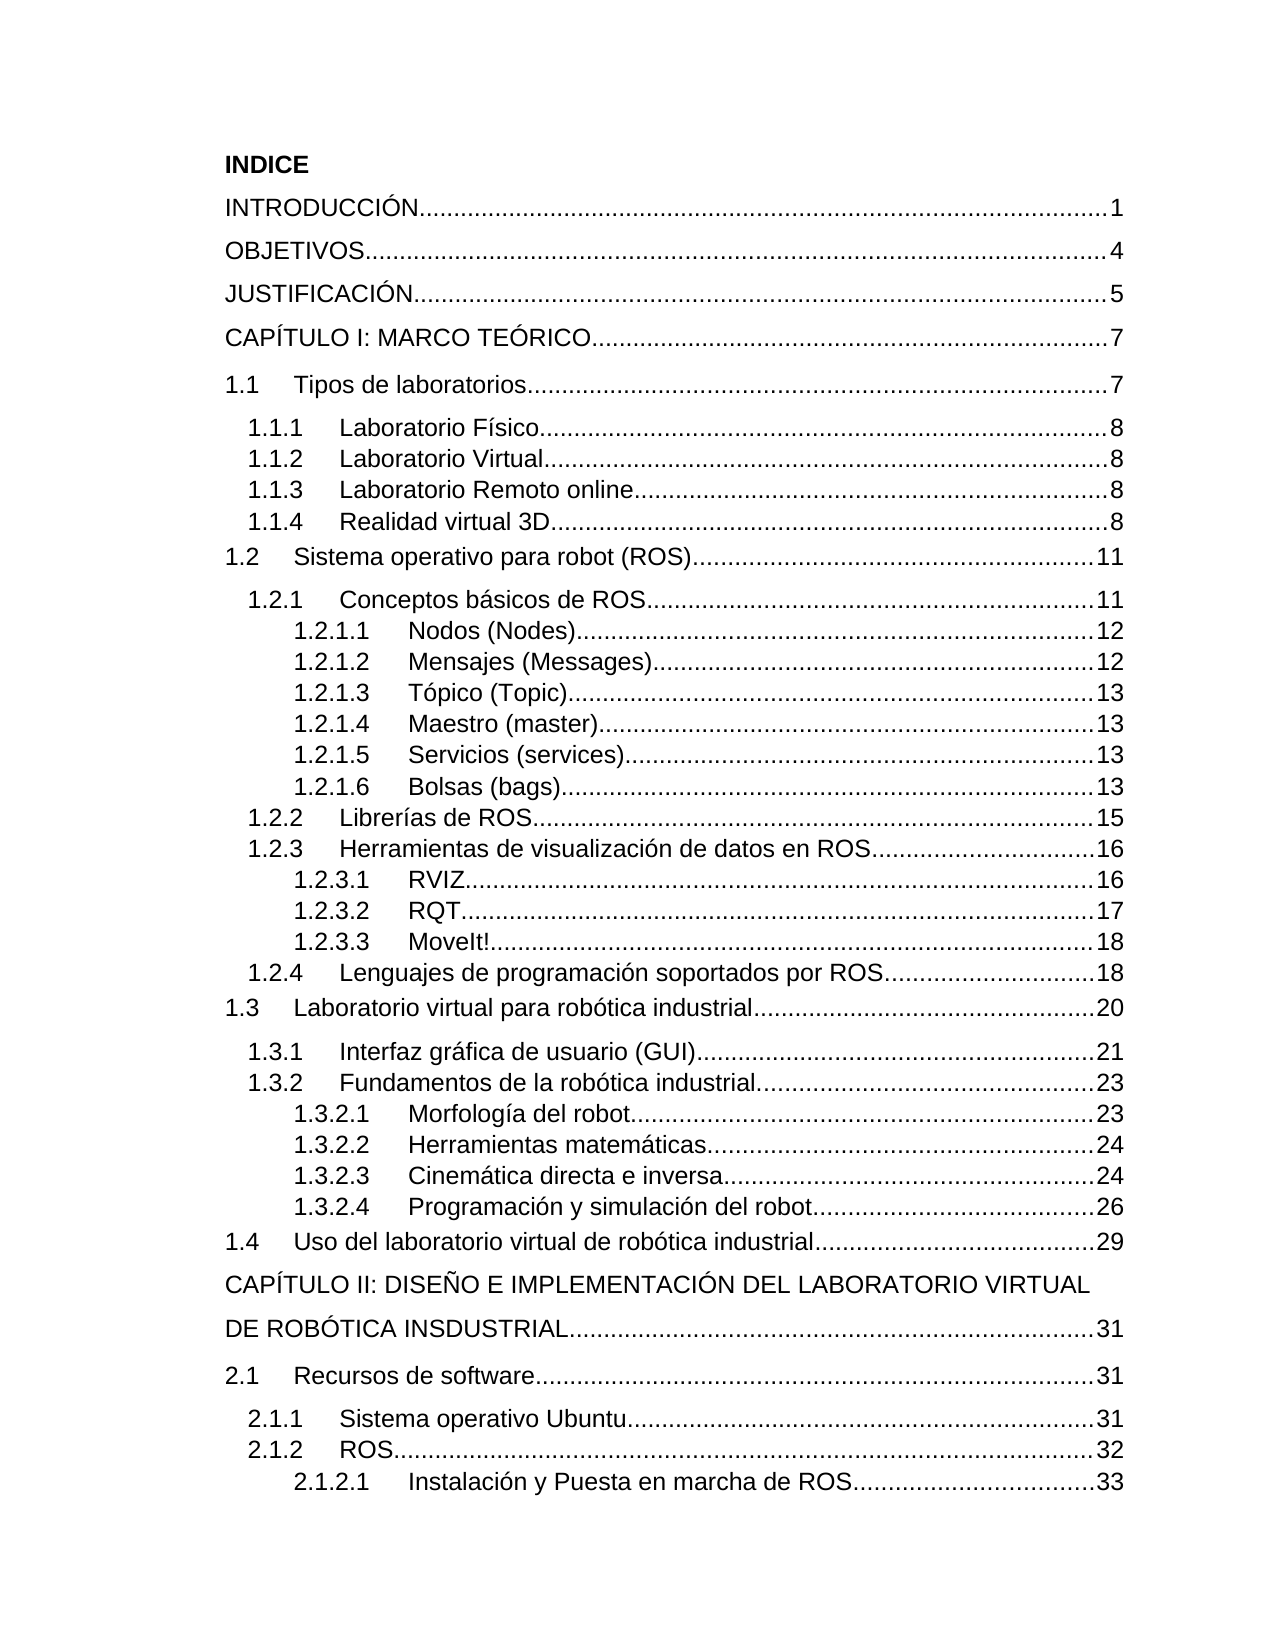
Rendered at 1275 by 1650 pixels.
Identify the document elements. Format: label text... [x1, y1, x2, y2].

text 1.3.2.3 Cinemática directa e inversa 24 [293, 1161, 1125, 1189]
text 1.2.1 Conceptos básicos de ROS 11 [247, 585, 1125, 614]
text 1.3.2.1 Morfología del robot 23 [293, 1098, 1125, 1127]
text 1.1.4 Realidad virtual 3D 8 [247, 506, 1125, 535]
text 1.1.2 Laboratorio Virtual 8 [247, 444, 1125, 473]
text 1.2.1.4 Maestro (master) 13 [293, 709, 1125, 738]
text 1.3.2.2 Herramientas matemáticas 24 [293, 1129, 1125, 1158]
text 1.2.1.5 Servicios (services) 13 [293, 740, 1125, 769]
text 1.2.1.6 Bolsas (bags) 13 [293, 771, 1125, 800]
text INTRODUCCIÓN 1 [224, 193, 1125, 222]
text 1.2.3.1 RVIZ 16 [293, 864, 1125, 893]
text 1.1.1 Laboratorio Físico 8 [247, 413, 1125, 442]
text CAPÍTULO I: MARCO TEÓRICO 7 [224, 322, 1125, 351]
text 1.1.3 Laboratorio Remoto online 8 [247, 475, 1125, 504]
text 1.3 Laboratorio virtual para robótica industrial 20 [224, 993, 1125, 1022]
text 1.2.4 Lenguajes de programación soportados por ROS 18 [247, 958, 1125, 986]
text 2.1 Recursos de software 31 [224, 1361, 1125, 1390]
text 2.1.2 ROS 32 [247, 1435, 1125, 1464]
text 1.2.2 Librerías de ROS 15 [247, 802, 1125, 831]
text 1.4 Uso del laboratorio virtual de robótica industrial 29 [224, 1227, 1125, 1256]
text 1.3.1 Interfaz gráfica de usuario (GUI) 21 [247, 1036, 1125, 1065]
text 1.2.1.1 Nodos (Nodes) 12 [293, 616, 1125, 645]
text 1.3.2.4 Programación y simulación del robot 26 [293, 1192, 1125, 1220]
text 1.3.2 Fundamentos de la robótica industrial. 23 [247, 1067, 1125, 1096]
text 2.1.2.1 Instalación y Puesta en marcha de ROS 33 [293, 1466, 1125, 1495]
text INDICE [224, 150, 1125, 179]
text 2.1.1 Sistema operativo Ubuntu 31 [247, 1404, 1125, 1433]
text 1.2.3.2 RQT 17 [293, 896, 1125, 924]
text 1.1 Tipos de laboratorios 7 [224, 370, 1125, 399]
text CAPÍTULO II: DISEÑO E IMPLEMENTACIÓN DEL LABORATORIO VIRTUAL DE ROBÓTICA INSDUSTRIAL 31 [224, 1270, 1125, 1342]
text 1.2.3.3 MoveIt! 18 [293, 927, 1125, 955]
text 1.2.3 Herramientas de visualización de datos en ROS 16 [247, 833, 1125, 862]
text JUSTIFICACIÓN 5 [224, 279, 1125, 308]
text OBJETIVOS 4 [224, 236, 1125, 265]
text 1.2.1.2 Mensajes (Messages) 12 [293, 647, 1125, 676]
text 1.2 Sistema operativo para robot (ROS) 11 [224, 542, 1125, 571]
text 1.2.1.3 Tópico (Topic) 13 [293, 678, 1125, 707]
